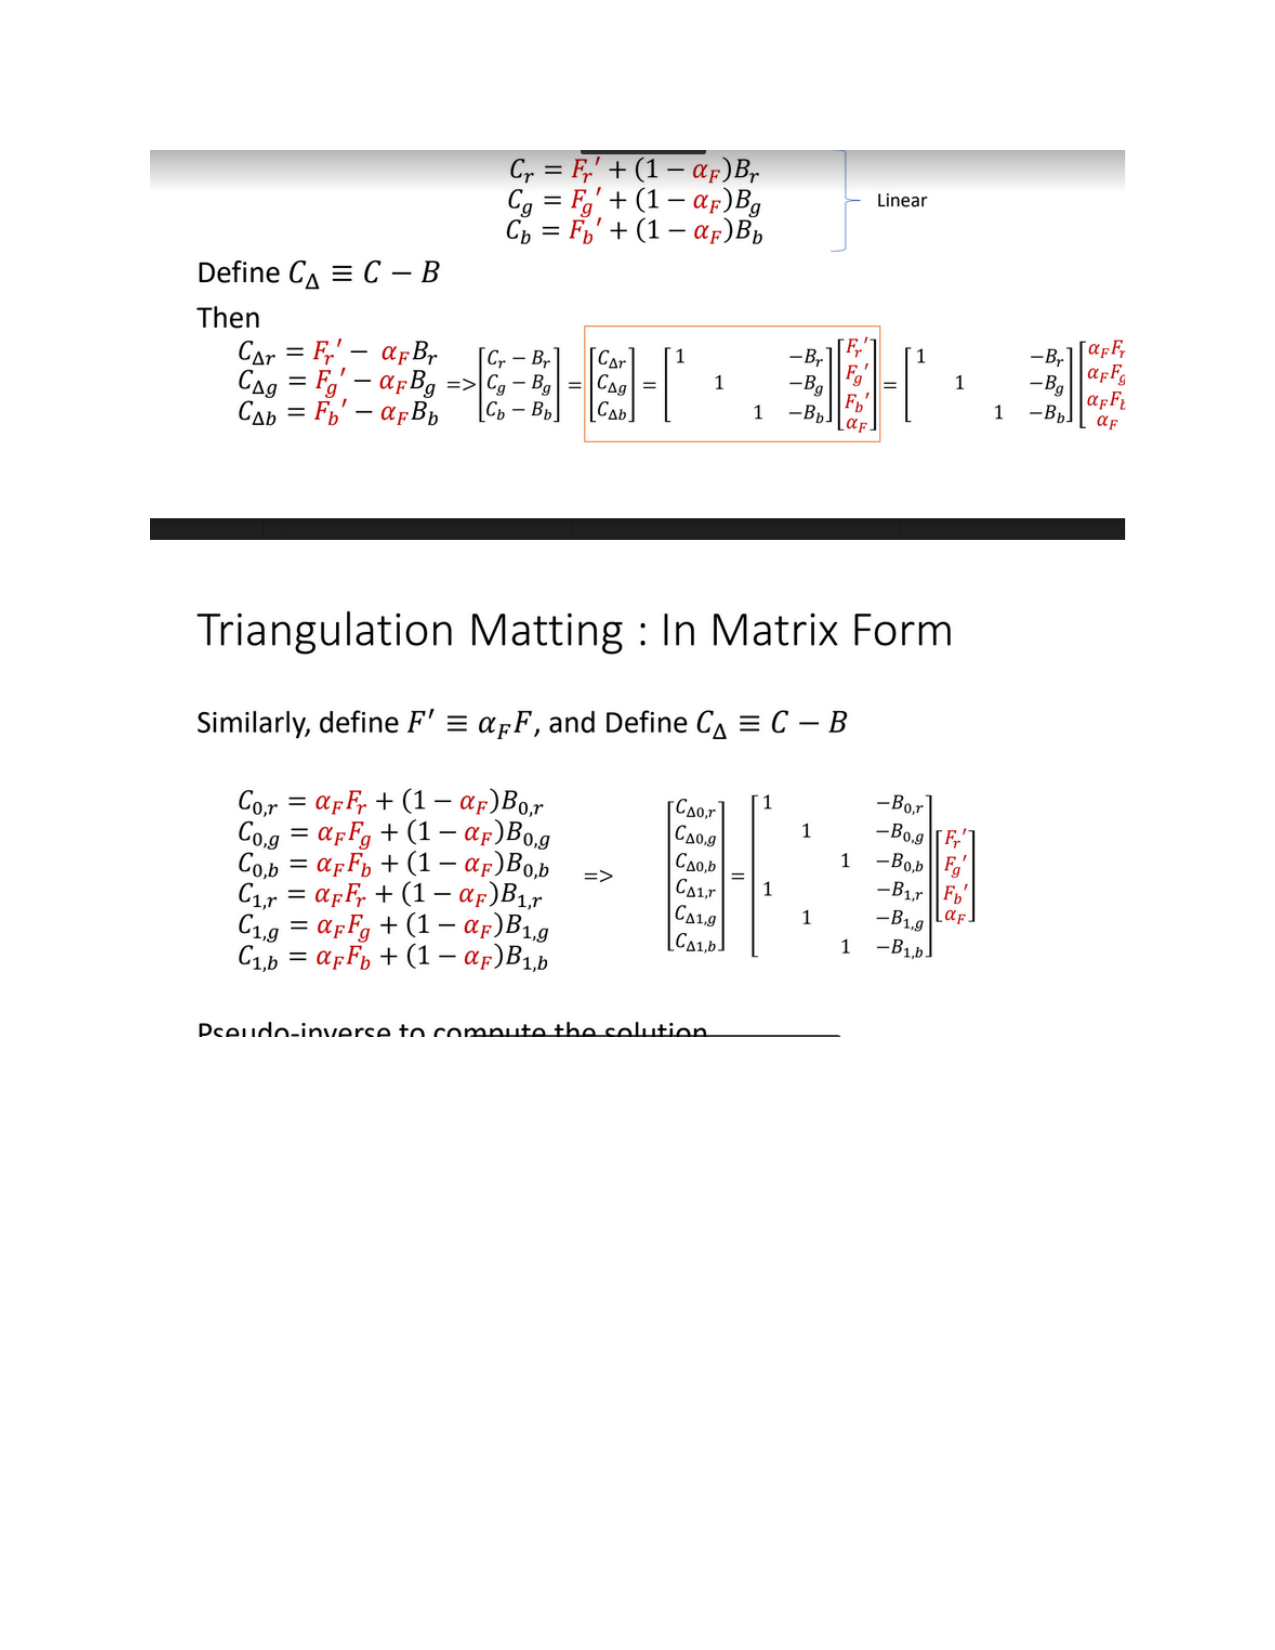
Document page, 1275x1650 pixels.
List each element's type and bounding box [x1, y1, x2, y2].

picture [150, 150, 1125, 1037]
